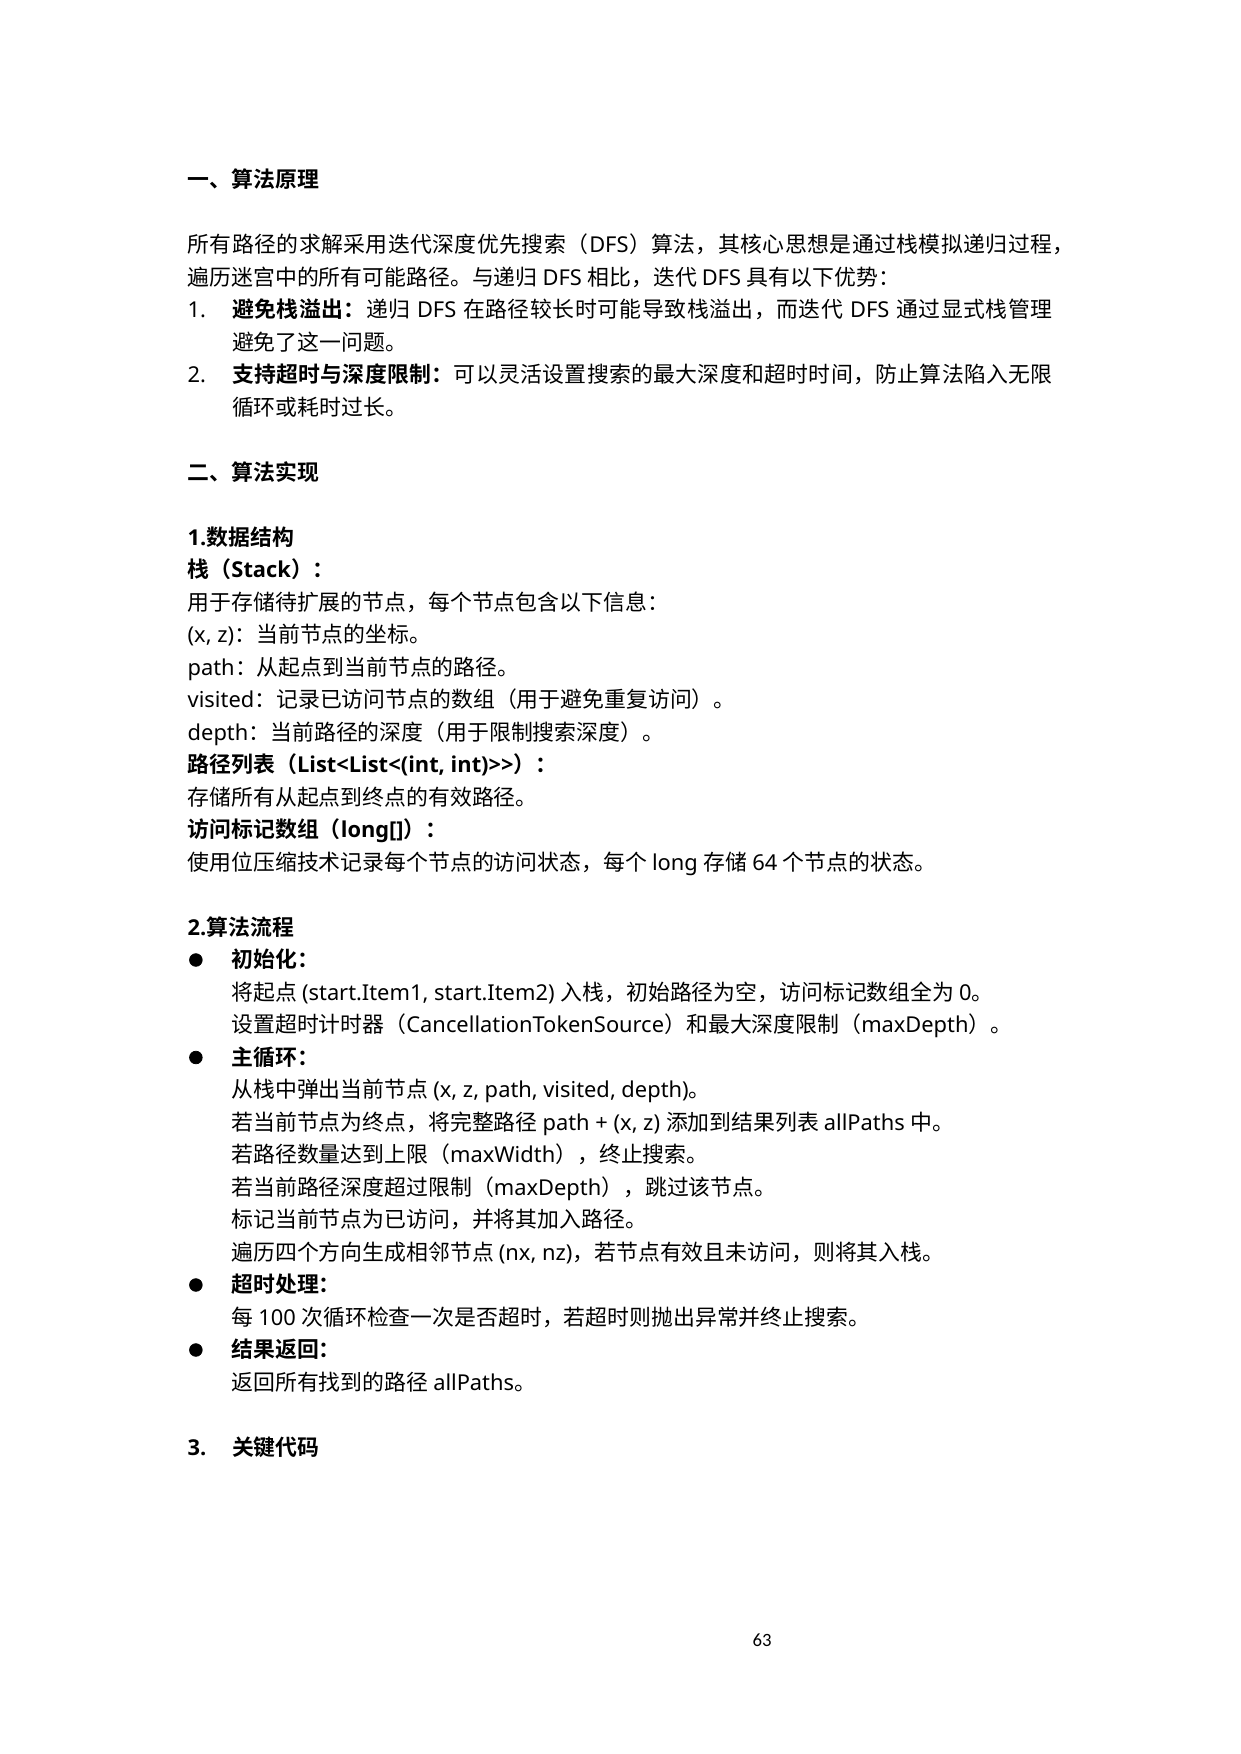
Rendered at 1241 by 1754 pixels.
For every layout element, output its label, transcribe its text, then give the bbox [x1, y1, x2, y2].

text 2.算法流程 [187, 909, 1053, 942]
list 超时处理： [187, 1267, 1053, 1299]
text 若路径数量达到上限（maxWidth），终止搜索。 [187, 1137, 1053, 1169]
list 避免栈溢出：递归 DFS 在路径较长时可能导致栈溢出，而迭代 DFS 通过显式栈管理避免了这一问题。 [187, 292, 1053, 357]
list 关键代码 [187, 1429, 1053, 1462]
list 支持超时与深度限制：可以灵活设置搜索的最大深度和超时时间，防止算法陷入无限循环或耗时过长。 [187, 357, 1053, 422]
text 每 100 次循环检查一次是否超时，若超时则抛出异常并终止搜索。 [187, 1299, 1053, 1332]
text 所有路径的求解采用迭代深度优先搜索（DFS）算法，其核心思想是通过栈模拟递归过程，遍历迷宫中的所有可能路径。与递归 DFS 相比，迭代 DFS 具有以下优势： [187, 227, 1053, 292]
text 遍历四个方向生成相邻节点 (nx, nz)，若节点有效且未访问，则将其入栈。 [187, 1234, 1053, 1267]
text 返回所有找到的路径 allPaths。 [187, 1364, 1053, 1397]
text depth：当前路径的深度（用于限制搜索深度）。 [187, 714, 1053, 747]
list 二、算法实现 [187, 454, 1053, 487]
text 从栈中弹出当前节点 (x, z, path, visited, depth)。 [187, 1072, 1053, 1104]
list 初始化： [187, 942, 1053, 974]
text visited：记录已访问节点的数组（用于避免重复访问）。 [187, 682, 1053, 714]
text 路径列表（List<List<(int, int)>>）： 存储所有从起点到终点的有效路径。 [187, 747, 1053, 812]
text 1.数据结构 [187, 519, 1053, 552]
text 访问标记数组（long[]）： 使用位压缩技术记录每个节点的访问状态，每个 long 存储 64 个节点的状态。 [187, 812, 1053, 877]
list 算法原理 [187, 162, 1053, 194]
text 设置超时计时器（CancellationTokenSource）和最大深度限制（maxDepth）。 [187, 1007, 1053, 1039]
text 栈（Stack）： 用于存储待扩展的节点，每个节点包含以下信息： [187, 552, 1053, 617]
list 结果返回： [187, 1332, 1053, 1364]
text 若当前路径深度超过限制（maxDepth），跳过该节点。 [187, 1169, 1053, 1202]
text (x, z)：当前节点的坐标。 [187, 617, 1053, 649]
text 将起点 (start.Item1, start.Item2) 入栈，初始路径为空，访问标记数组全为 0。 [187, 974, 1053, 1007]
text 若当前节点为终点，将完整路径 path + (x, z) 添加到结果列表 allPaths 中。 [187, 1104, 1053, 1137]
text path：从起点到当前节点的路径。 [187, 649, 1053, 682]
text 标记当前节点为已访问，并将其加入路径。 [187, 1202, 1053, 1234]
list 主循环： [187, 1039, 1053, 1072]
